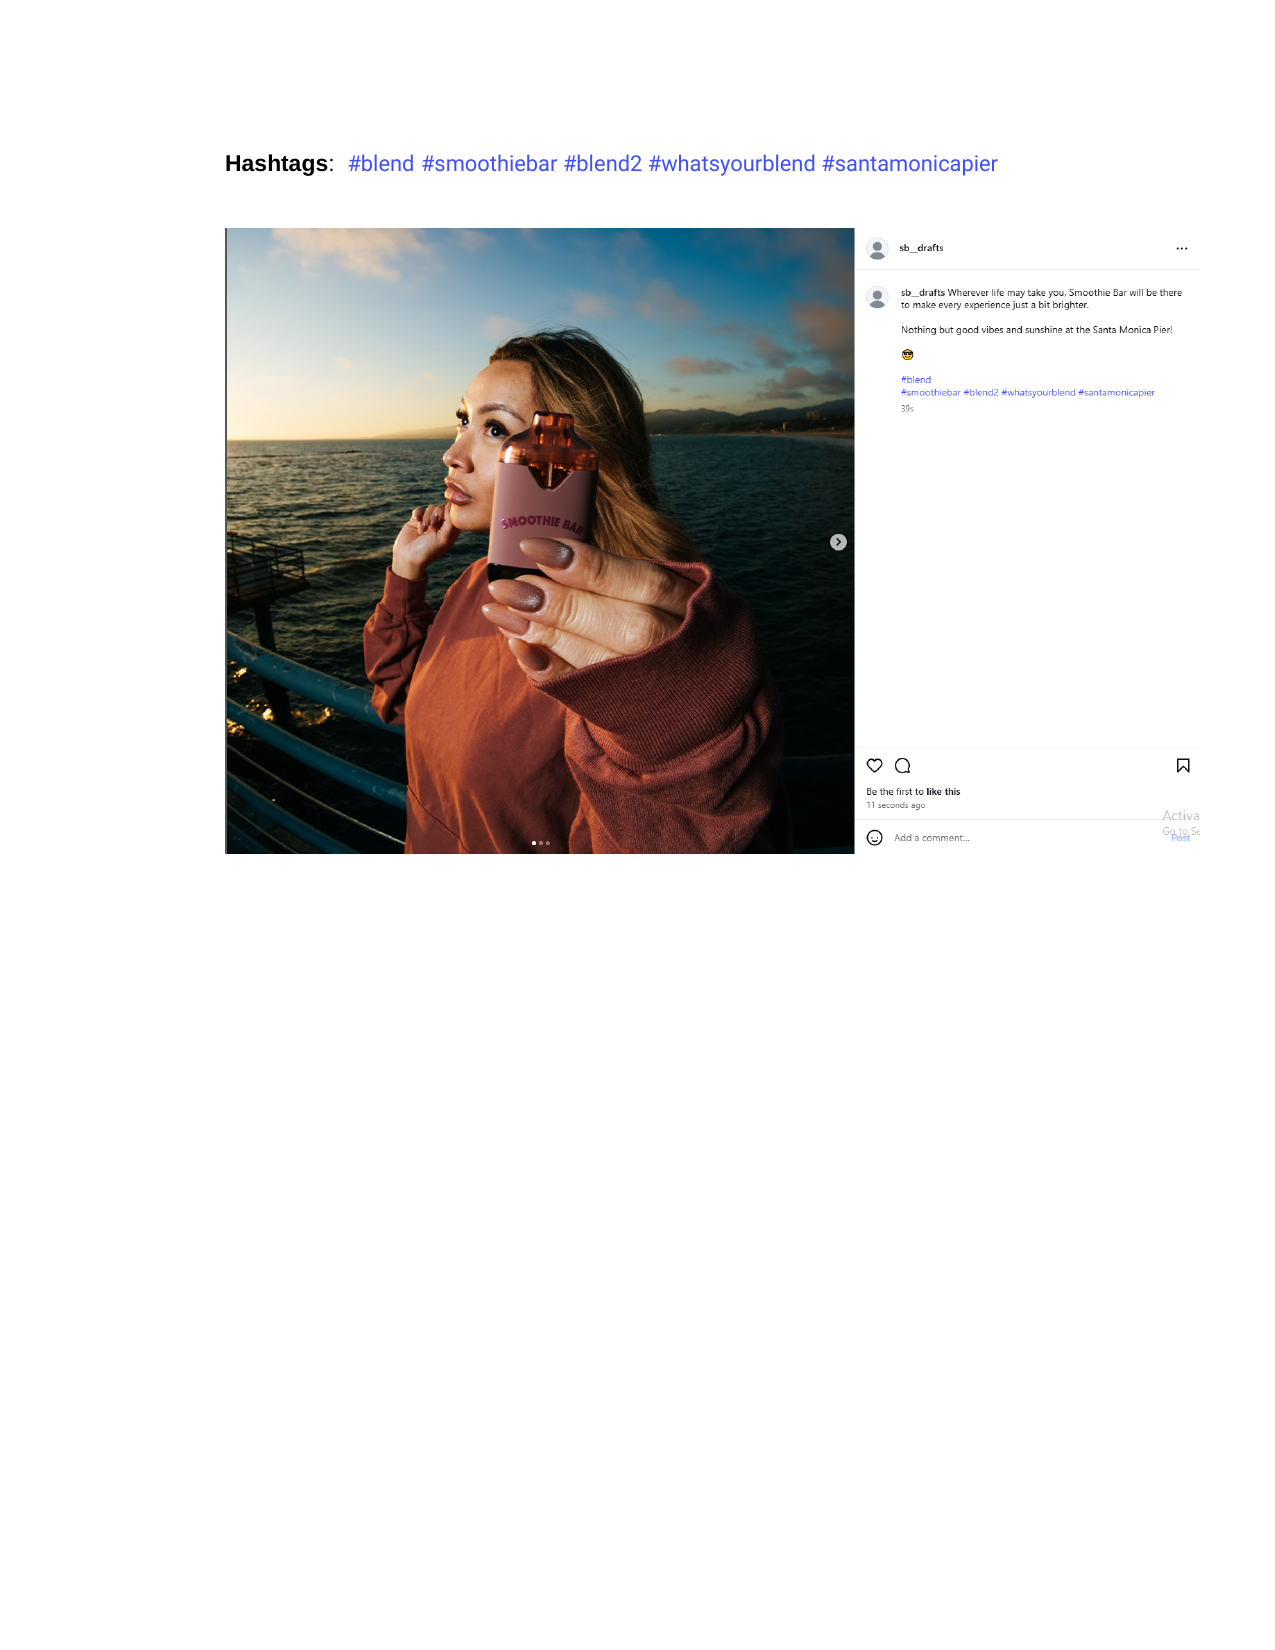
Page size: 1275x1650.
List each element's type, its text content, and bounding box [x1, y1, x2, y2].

text Hashtags: #blend #smoothiebar #blend2 #whatsyourblend #santamonicapier [225, 150, 1125, 203]
picture [225, 228, 1200, 854]
